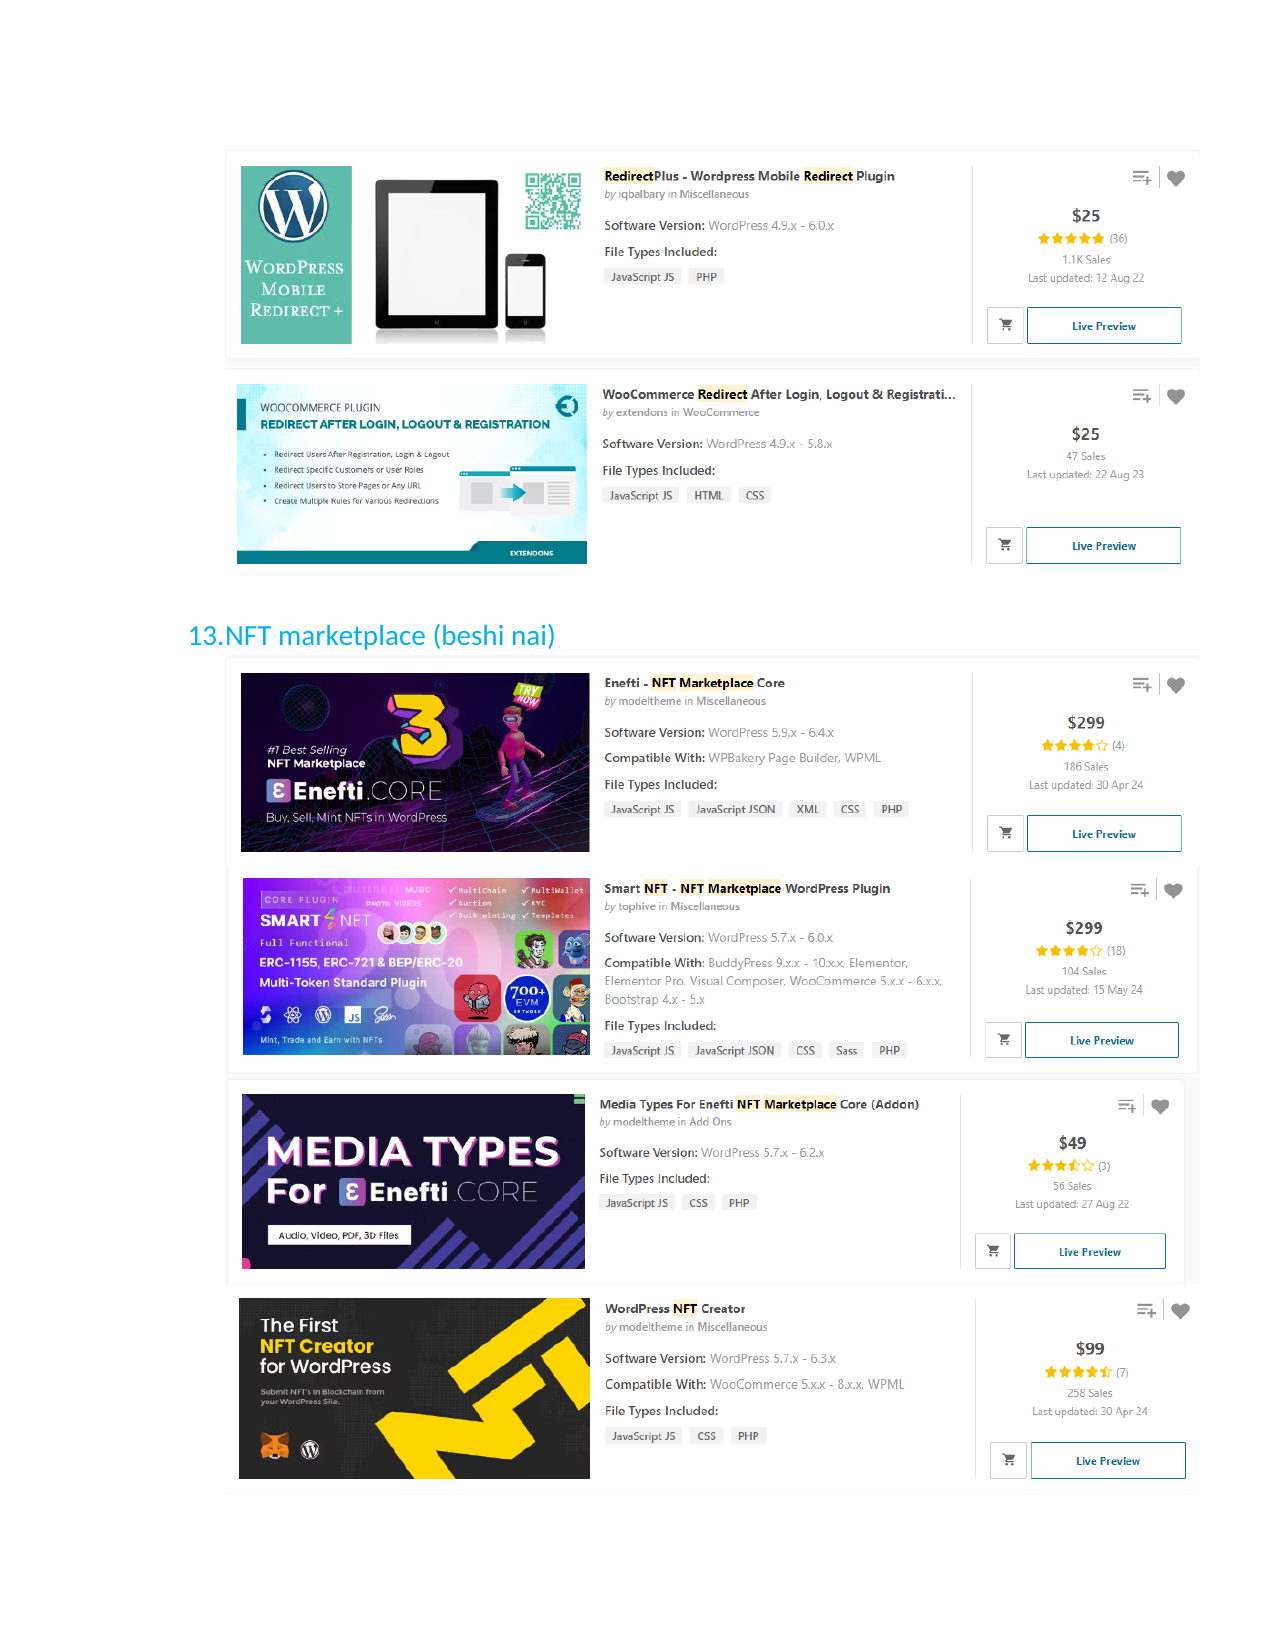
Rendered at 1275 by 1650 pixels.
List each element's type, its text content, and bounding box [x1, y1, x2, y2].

picture [225, 150, 1200, 367]
picture [225, 1075, 1200, 1284]
picture [225, 866, 1200, 1074]
picture [225, 1286, 1200, 1494]
list NFT marketplace (beshi nai) [187, 617, 1125, 653]
picture [225, 655, 1200, 865]
picture [225, 368, 1200, 577]
